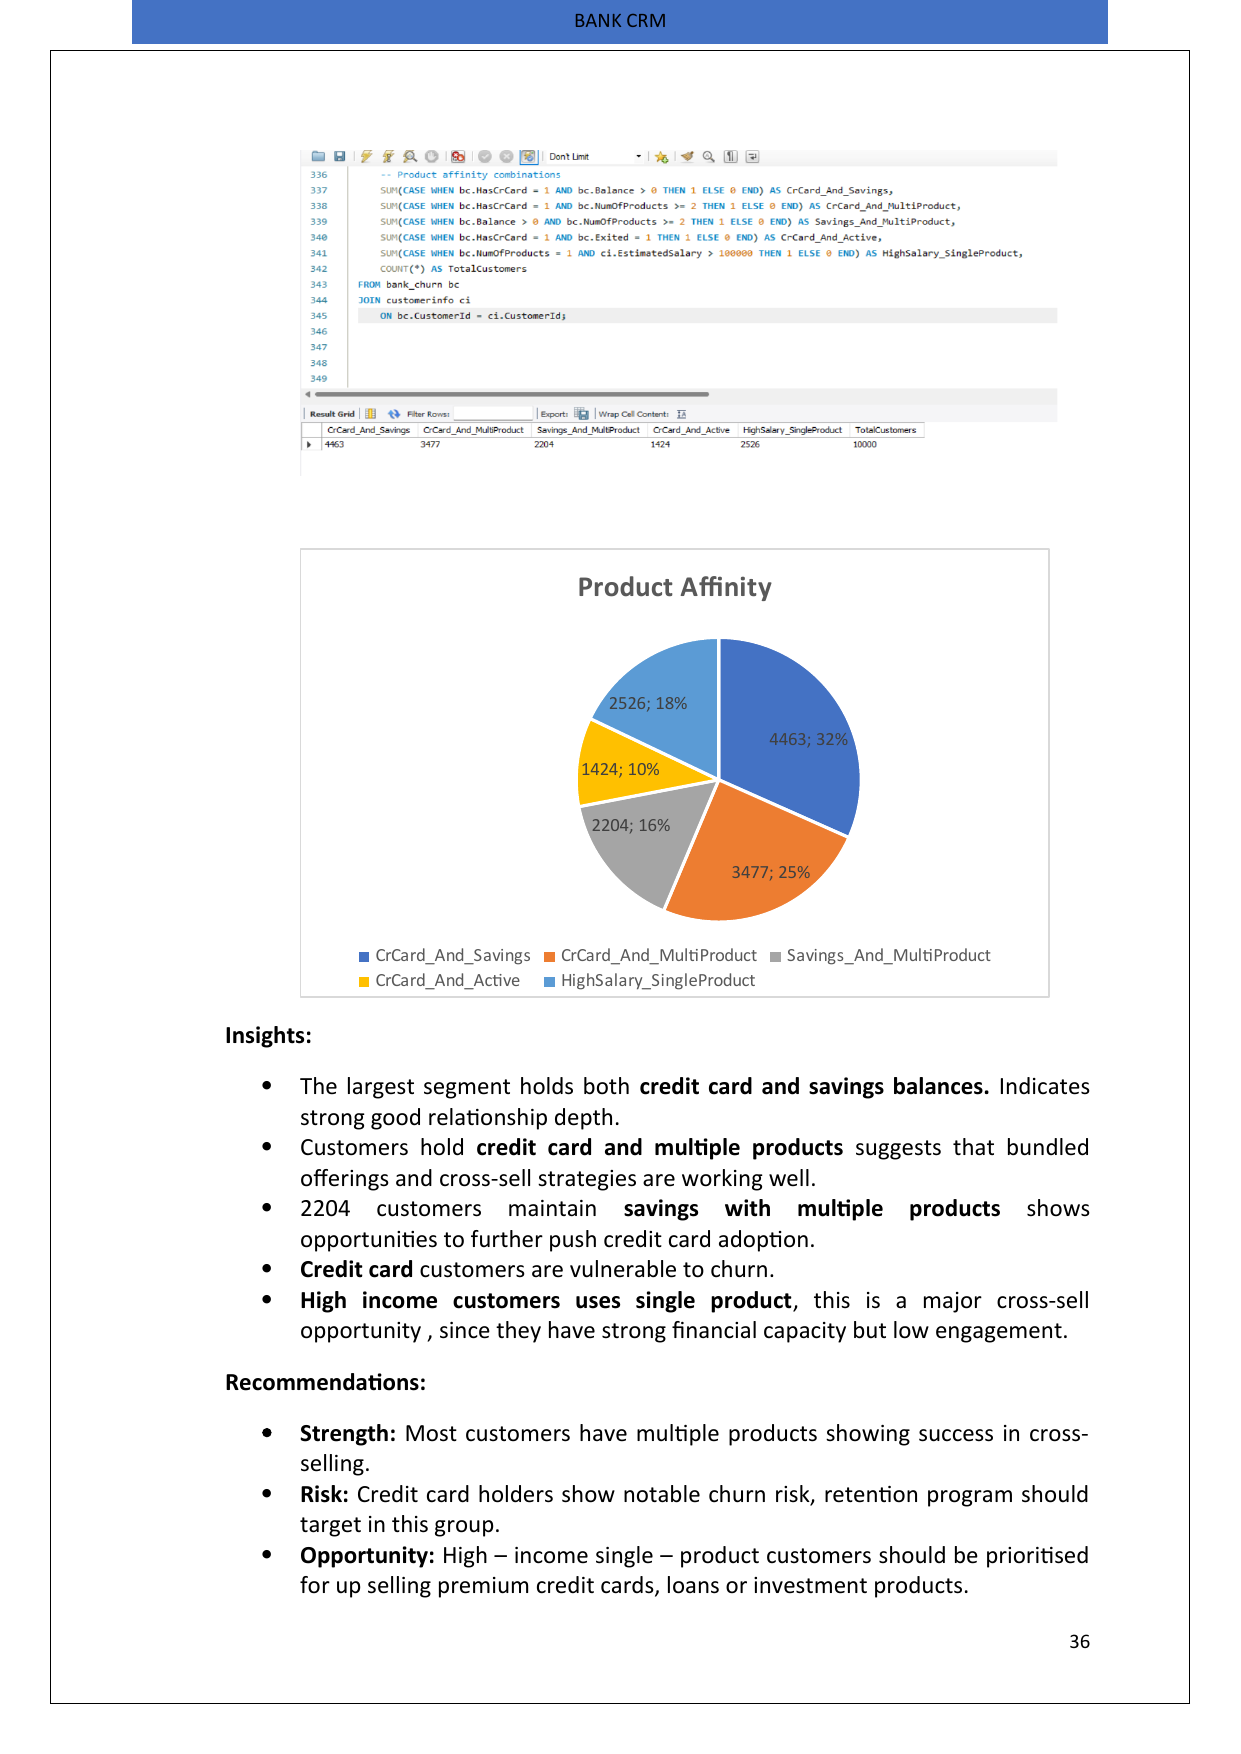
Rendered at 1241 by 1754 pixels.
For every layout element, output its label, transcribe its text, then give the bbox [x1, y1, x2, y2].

text Recommendations: [225, 1366, 1090, 1396]
list 2204 customers maintain savings with multiple products shows opportunities to further push credit card adoption. [262, 1192, 1090, 1253]
list The largest segment holds both credit card and savings balances. Indicates strong good relationship depth. [262, 1070, 1090, 1131]
list Customers hold credit card and multiple products suggests that bundled offerings and cross-sell strategies are working well. [262, 1131, 1090, 1192]
list Risk: Credit card holders show notable churn risk, retention program should target in this group. [262, 1478, 1090, 1539]
list High income customers uses single product, this is a major cross-sell opportunity , since they have strong financial capacity but low engagement. [262, 1284, 1090, 1345]
list Opportunity: High – income single – product customers should be prioritised for up selling premium credit cards, loans or investment products. [262, 1539, 1090, 1600]
picture [300, 150, 1058, 476]
list Strength: Most customers have multiple products showing success in cross-selling. [262, 1417, 1090, 1478]
list Credit card customers are vulnerable to churn. [262, 1253, 1090, 1284]
text Insights: [150, 1019, 1090, 1049]
